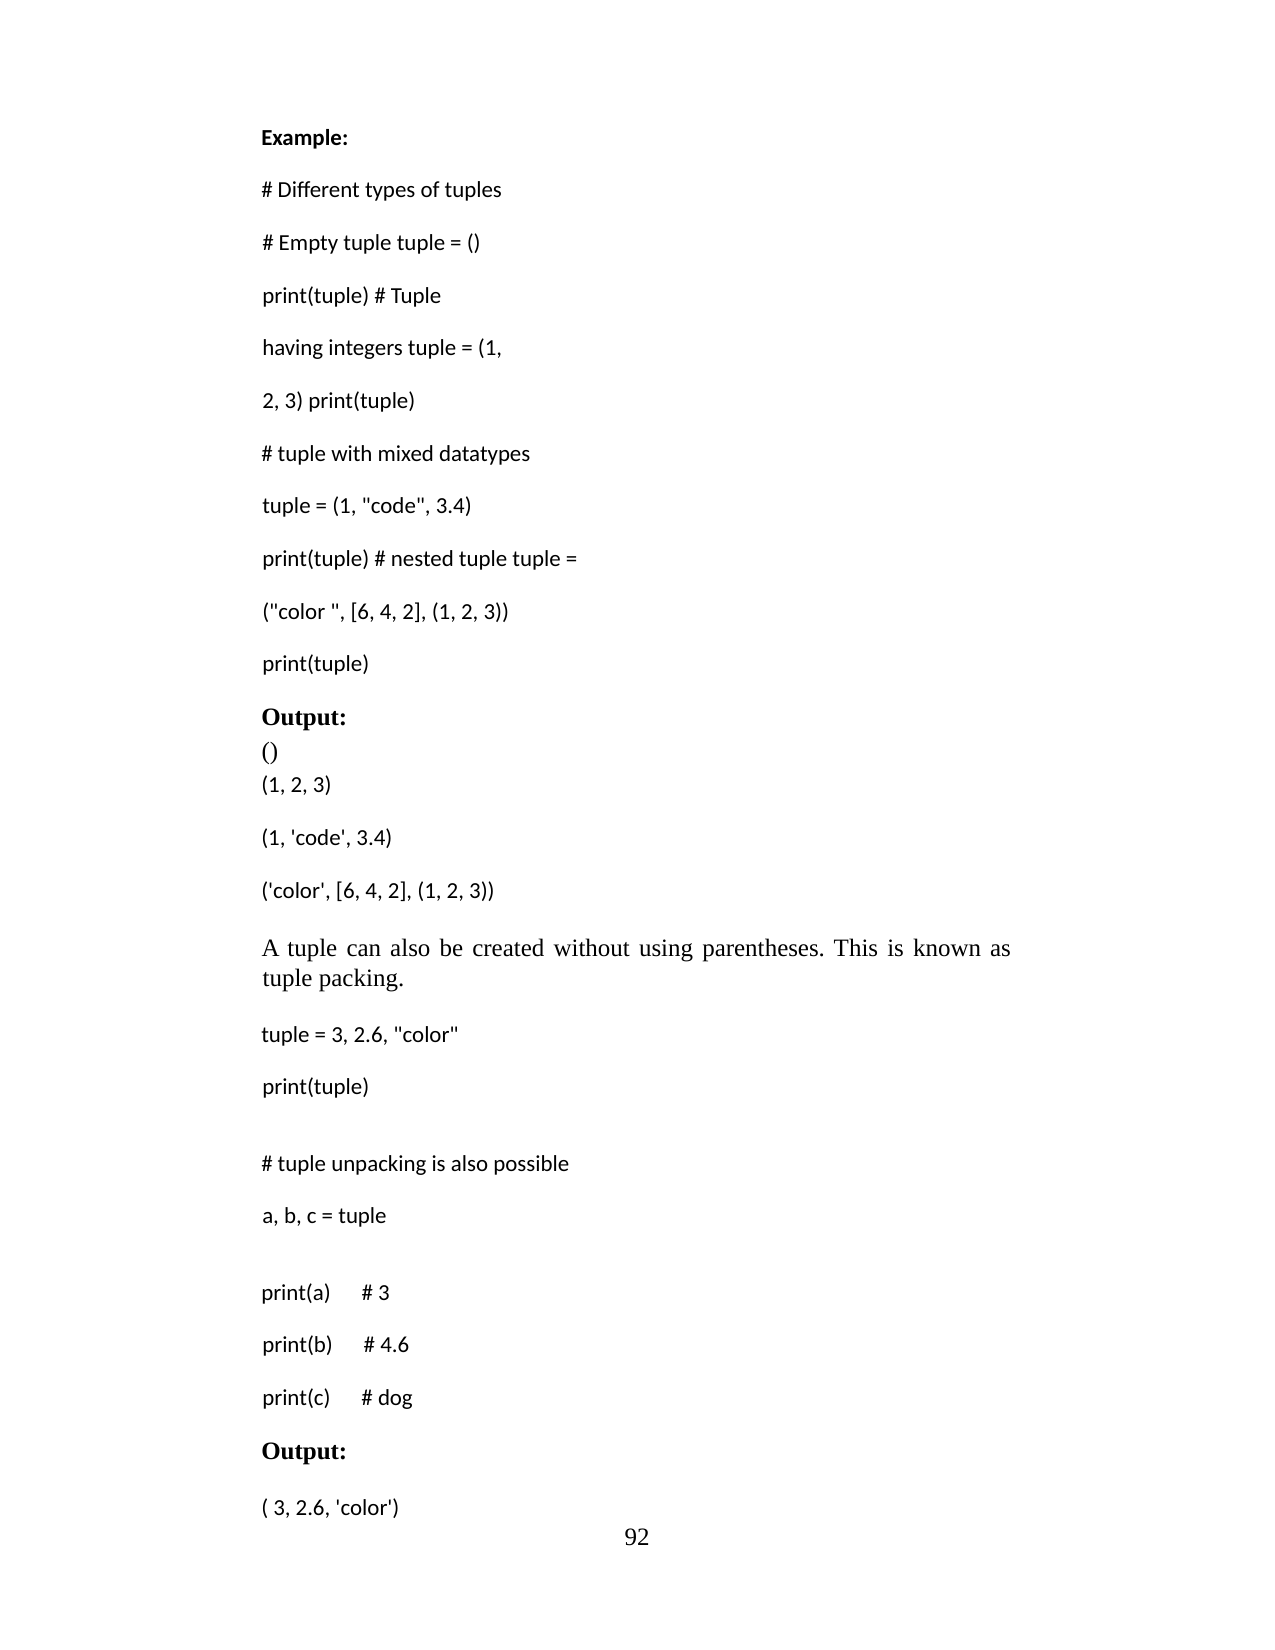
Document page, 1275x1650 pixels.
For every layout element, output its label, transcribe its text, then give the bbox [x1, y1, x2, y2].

text A tuple can also be created without using parentheses. This is known as tuple packing. [261, 933, 1013, 992]
text Output: [261, 702, 1013, 731]
text # Different types of tuples # Empty tuple tuple = () print(tuple) # Tuple having integers tuple = (1, 2, 3) print(tuple) [261, 176, 505, 414]
text () [261, 736, 1013, 765]
text (1, 2, 3) [261, 770, 1013, 798]
text # tuple with mixed datatypes tuple = (1, "code", 3.4) print(tuple) # nested tuple tuple = ("color ", [6, 4, 2], (1, 2, 3)) print(tuple) [261, 439, 580, 677]
text tuple = 3, 2.6, "color" print(tuple) [261, 1020, 568, 1101]
text # tuple unpacking is also possible a, b, c = tuple [261, 1149, 588, 1229]
text Example: [261, 123, 1013, 151]
text ('color', [6, 4, 2], (1, 2, 3)) [261, 876, 1013, 904]
text print(a) # 3 print(b) # 4.6 print(c) # dog [261, 1278, 463, 1411]
text ( 3, 2.6, 'color') [261, 1493, 1013, 1521]
text (1, 'code', 3.4) [261, 823, 1013, 851]
text Output: [261, 1436, 1013, 1465]
